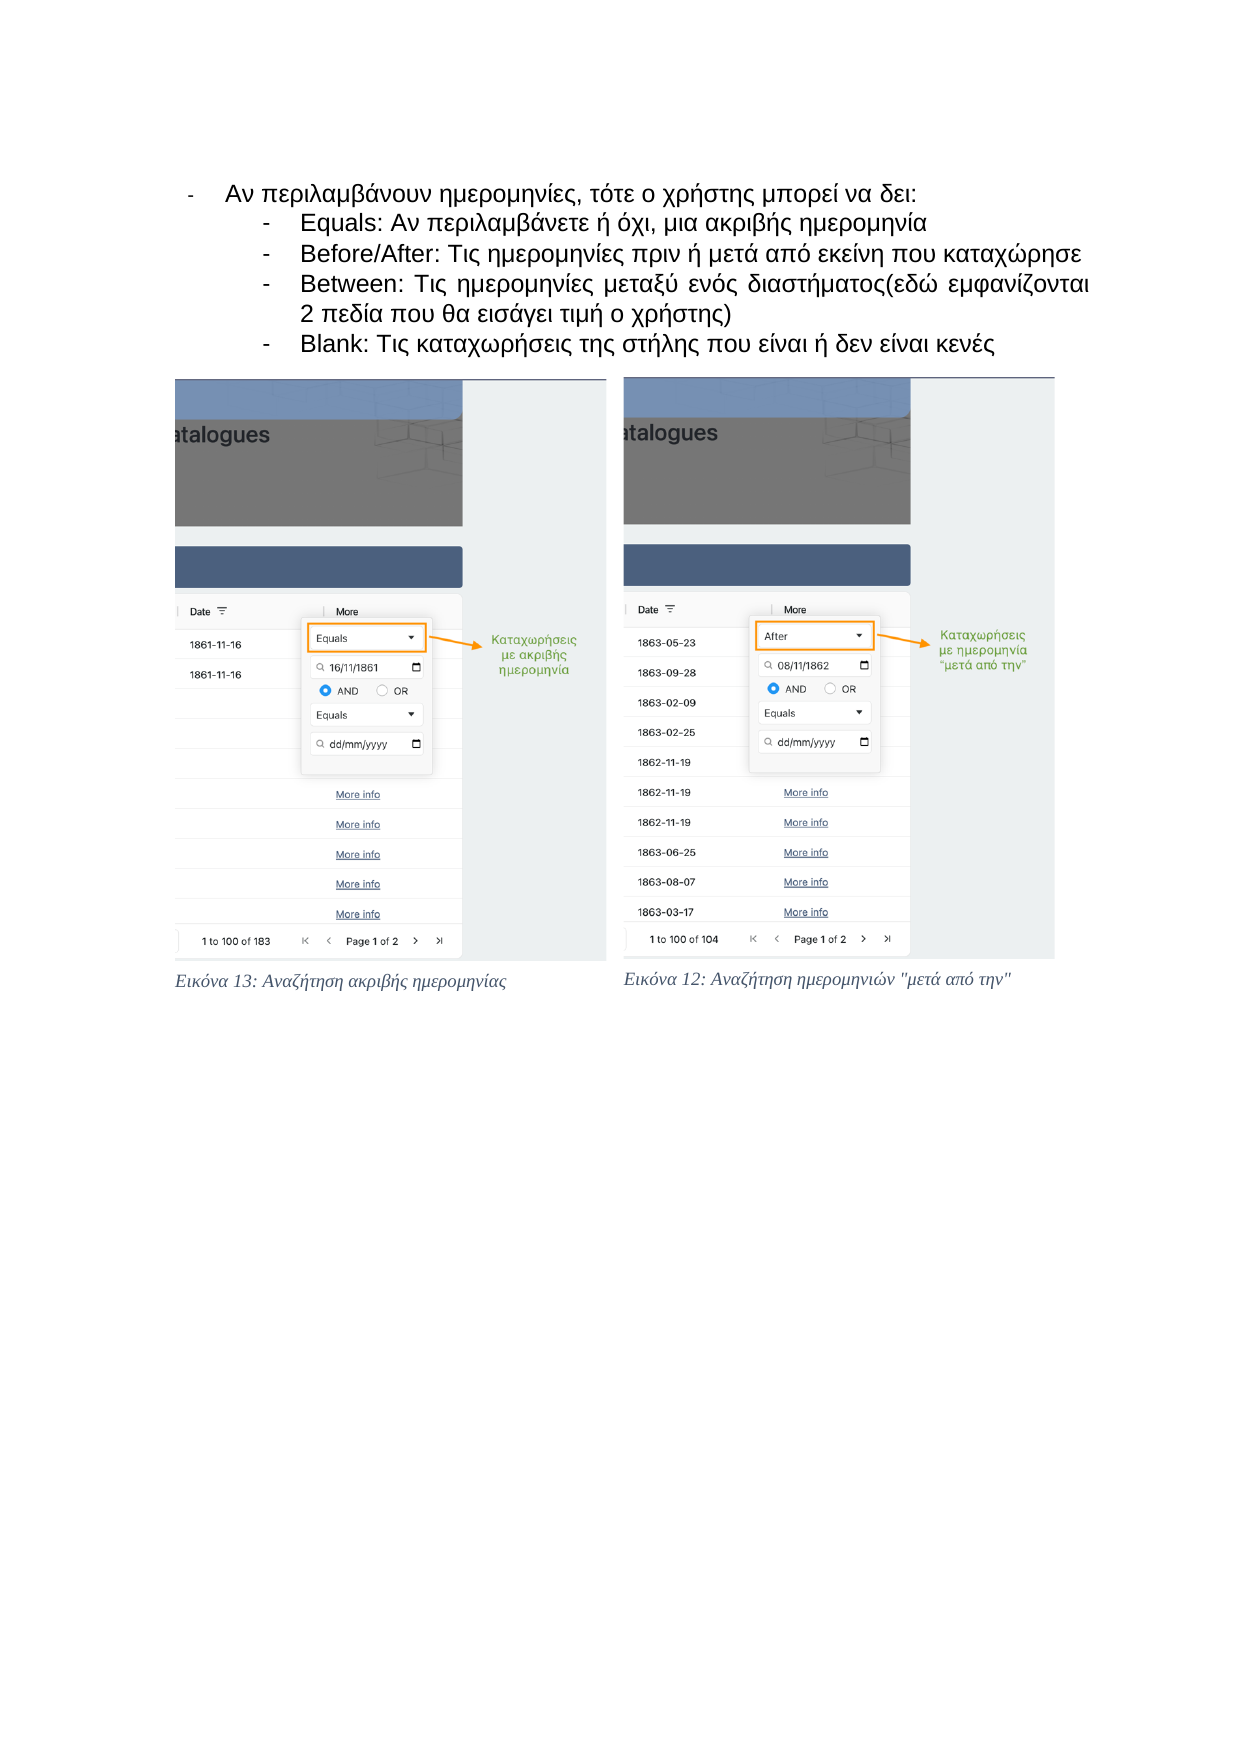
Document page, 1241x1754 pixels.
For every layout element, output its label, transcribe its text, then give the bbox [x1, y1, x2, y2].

list Αν περιλαμβάνουν ημερομηνίες, τότε ο χρήστης μπορεί να δει: [187, 179, 1090, 207]
list Βetween: Τις ημερομηνίες μεταξύ ενός διαστήματος(εδώ εμφανίζονται 2 πεδία που θα εισάγει τιμή ο χρήστης) [262, 268, 1090, 328]
list Blank: Τις καταχωρήσεις της στήλης που είναι ή δεν είναι κενές [262, 328, 1090, 358]
list Before/After: Τις ημερομηνίες πριν ή μετά από εκείνη που καταχώρησε [262, 238, 1090, 268]
list Equals: Aν περιλαμβάνετε ή όχι, μια ακριβής ημερομηνία [262, 207, 1090, 238]
picture [175, 379, 607, 961]
picture [623, 377, 1055, 959]
